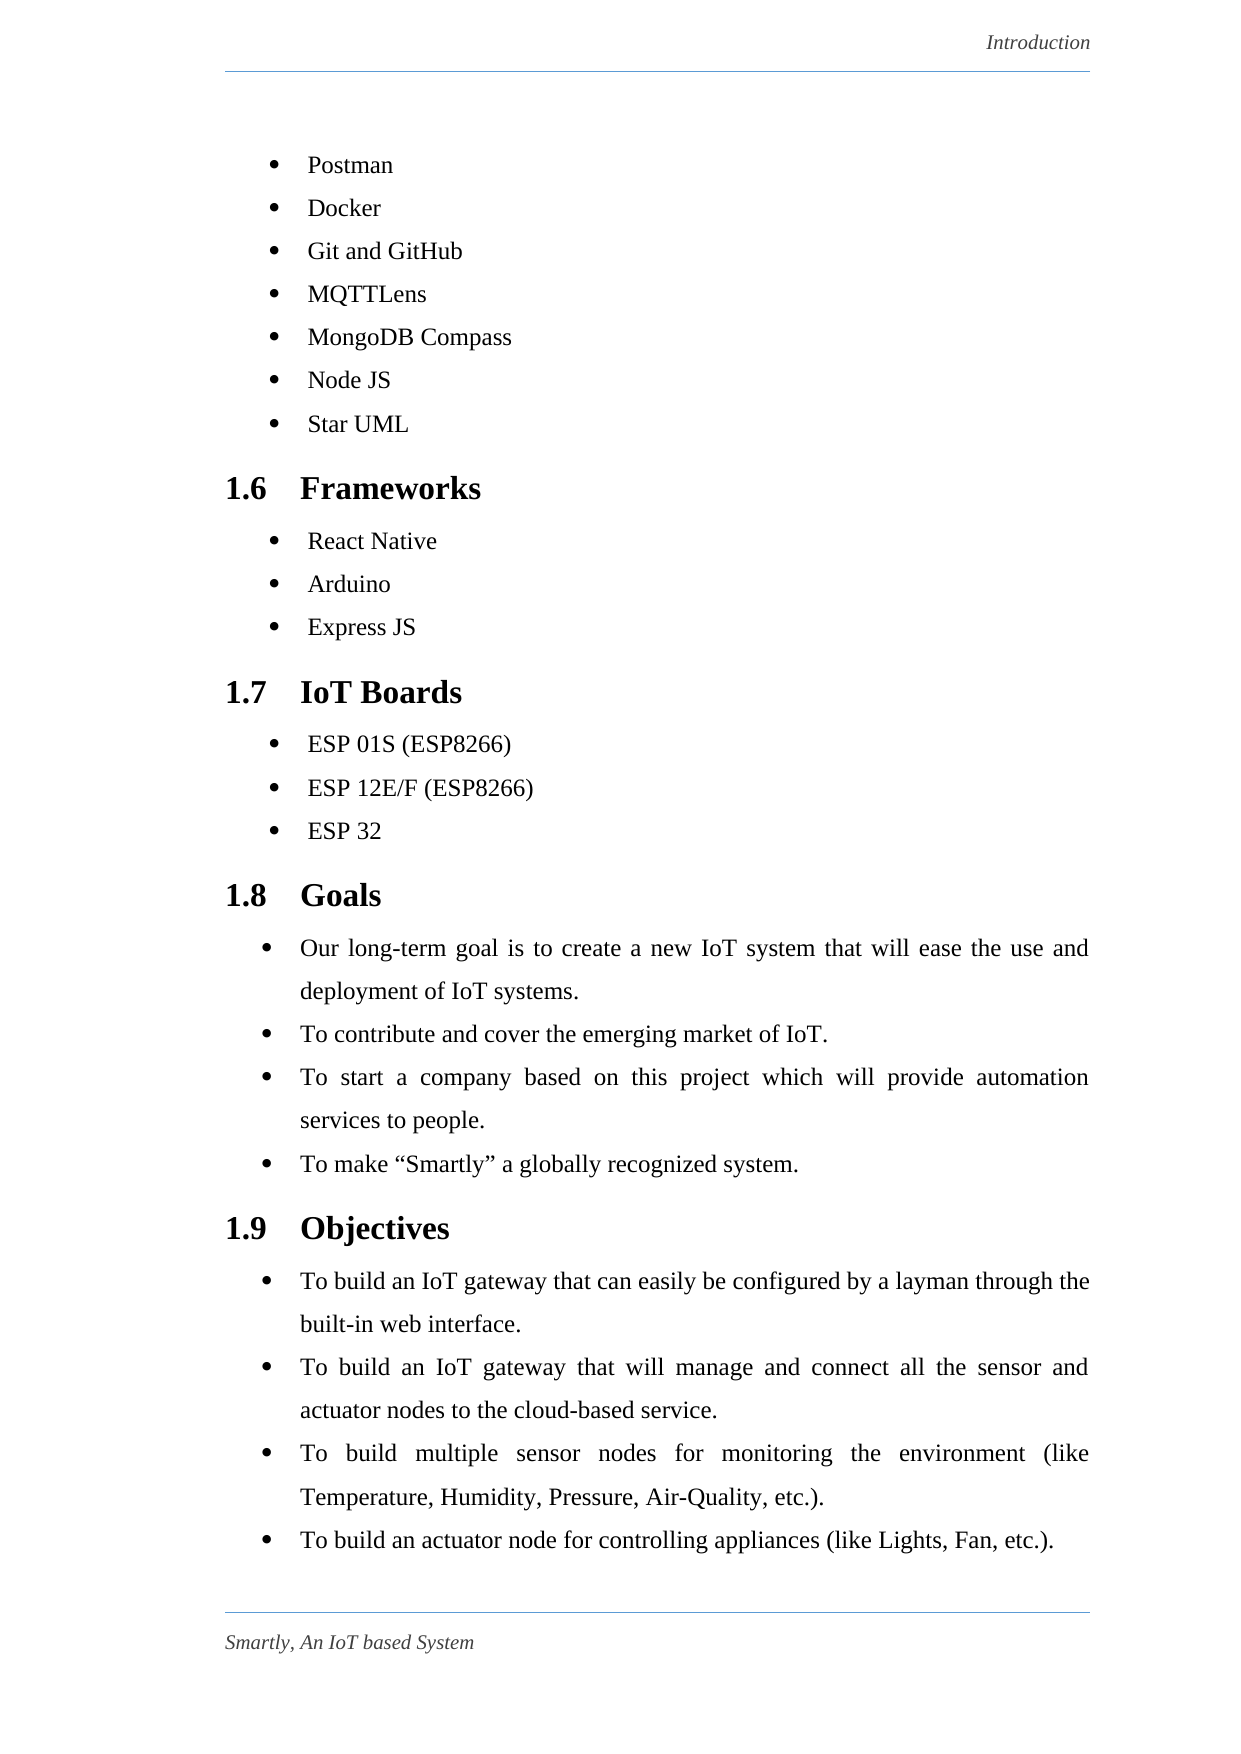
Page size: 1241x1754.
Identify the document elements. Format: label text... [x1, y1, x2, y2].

list ESP 12E/F (ESP8266) [270, 773, 1090, 801]
list Express JS [270, 612, 1090, 641]
list To start a company based on this project which will provide automation services to people. [262, 1062, 1090, 1134]
text Objectives [225, 1208, 1090, 1247]
list ESP 01S (ESP8266) [270, 729, 1090, 758]
list To make “Smartly” a globally recognized system. [262, 1149, 1090, 1177]
text Goals [225, 876, 1090, 914]
list Docker [270, 193, 1090, 222]
list To build multiple sensor nodes for monitoring the environment (like Temperature, Humidity, Pressure, Air-Quality, etc.). [262, 1438, 1090, 1510]
text Frameworks [225, 468, 1090, 507]
list To contribute and cover the emerging market of IoT. [262, 1019, 1090, 1048]
list To build an IoT gateway that will manage and connect all the sensor and actuator nodes to the cloud-based service. [262, 1352, 1090, 1424]
list MQTTLens [270, 279, 1090, 308]
list Arduino [270, 569, 1090, 598]
list Node JS [270, 366, 1090, 394]
list ESP 32 [270, 816, 1090, 844]
list Postman [270, 150, 1090, 179]
text IoT Boards [225, 672, 1090, 710]
list React Native [270, 526, 1090, 555]
list To build an actuator node for controlling appliances (like Lights, Fan, etc.). [262, 1525, 1090, 1553]
list Git and GitHub [270, 236, 1090, 265]
list Star UML [270, 409, 1090, 437]
list Our long-term goal is to create a new IoT system that will ease the use and deployment of IoT systems. [262, 933, 1090, 1005]
list MongoDB Compass [270, 322, 1090, 351]
list To build an IoT gateway that can easily be configured by a layman through the built-in web interface. [262, 1266, 1090, 1338]
